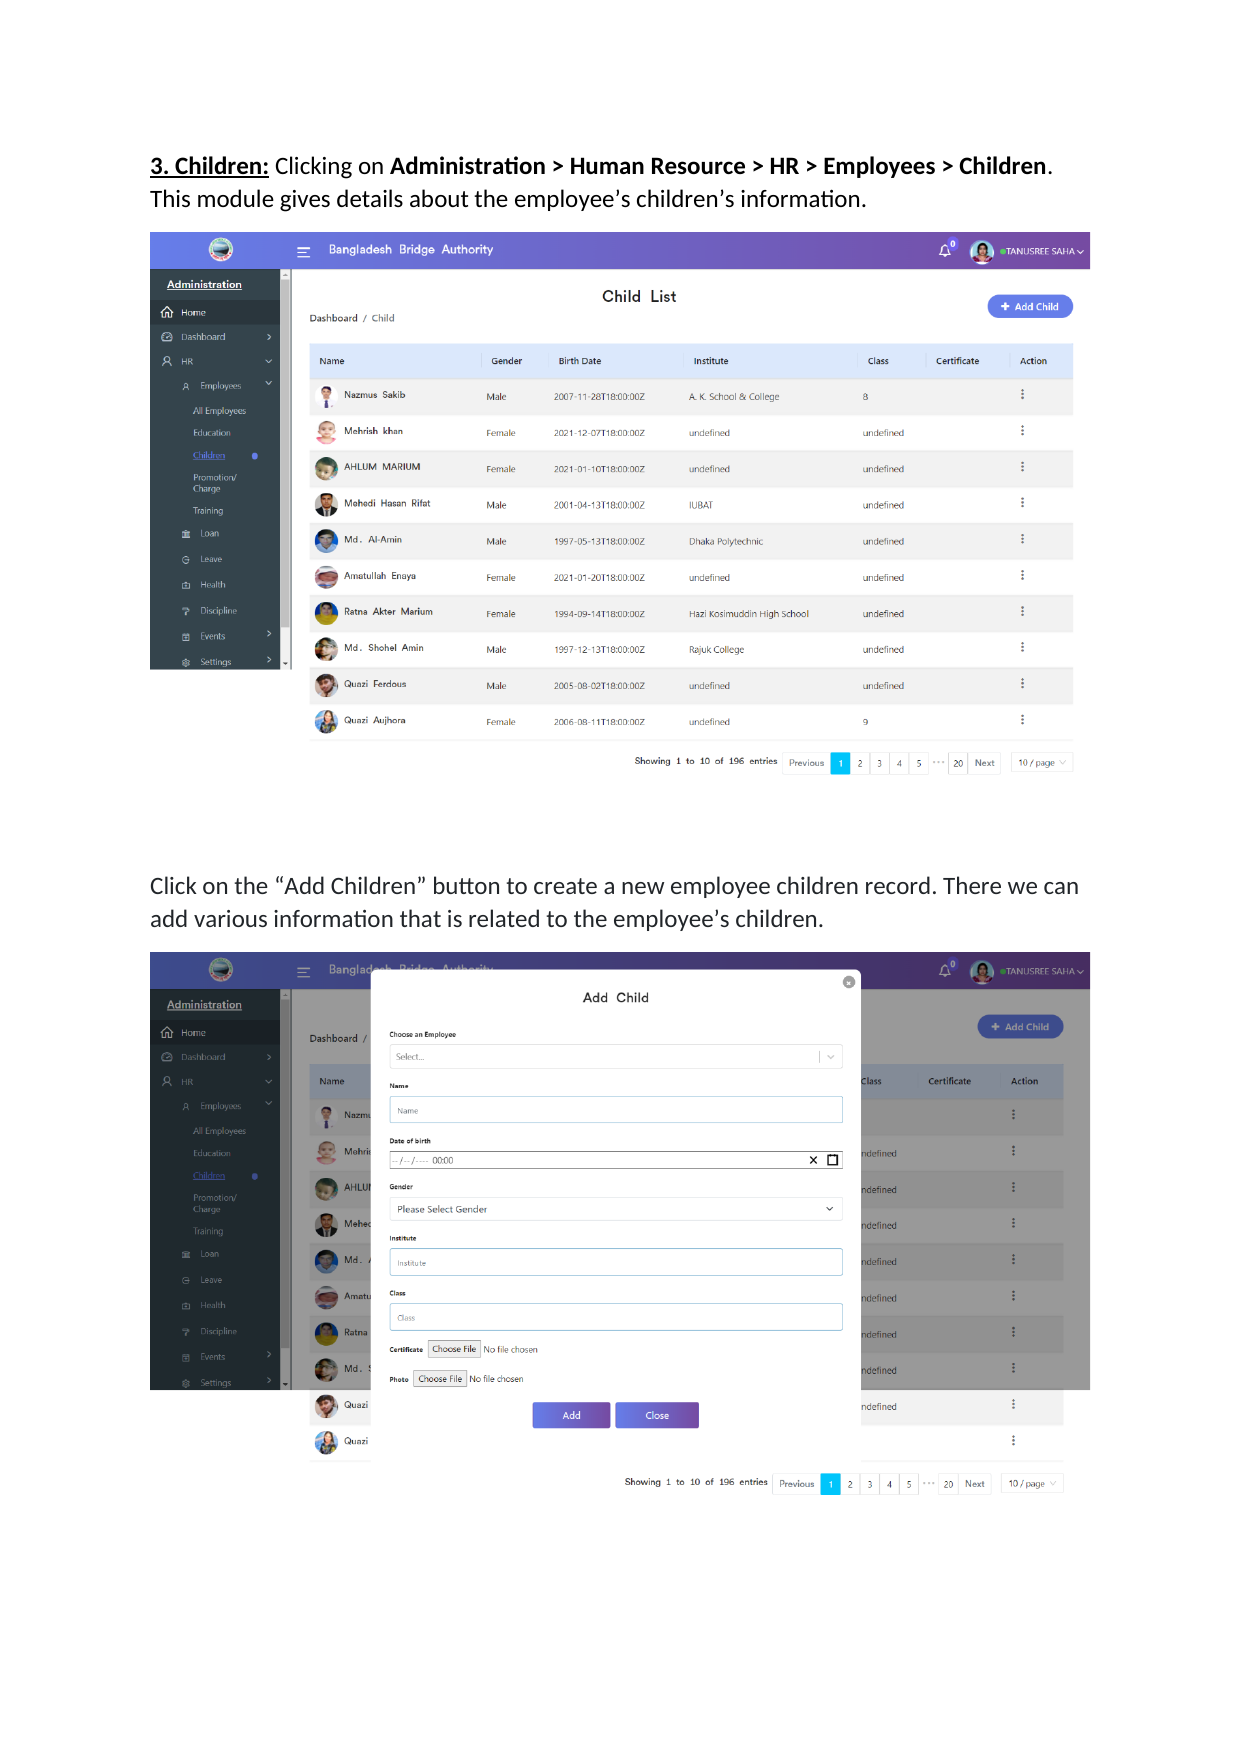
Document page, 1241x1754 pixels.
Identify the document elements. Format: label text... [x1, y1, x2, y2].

text Click on the “Add Children” button to create a new employee children record. There we can add various information that is related to the employee’s children. [150, 870, 1090, 934]
text 3. Children: Clicking on Administration > Human Resource > HR > Employees > Children. This module gives details about the employee’s children’s information. [150, 150, 1090, 213]
picture [150, 232, 1091, 802]
picture [150, 952, 1091, 1523]
